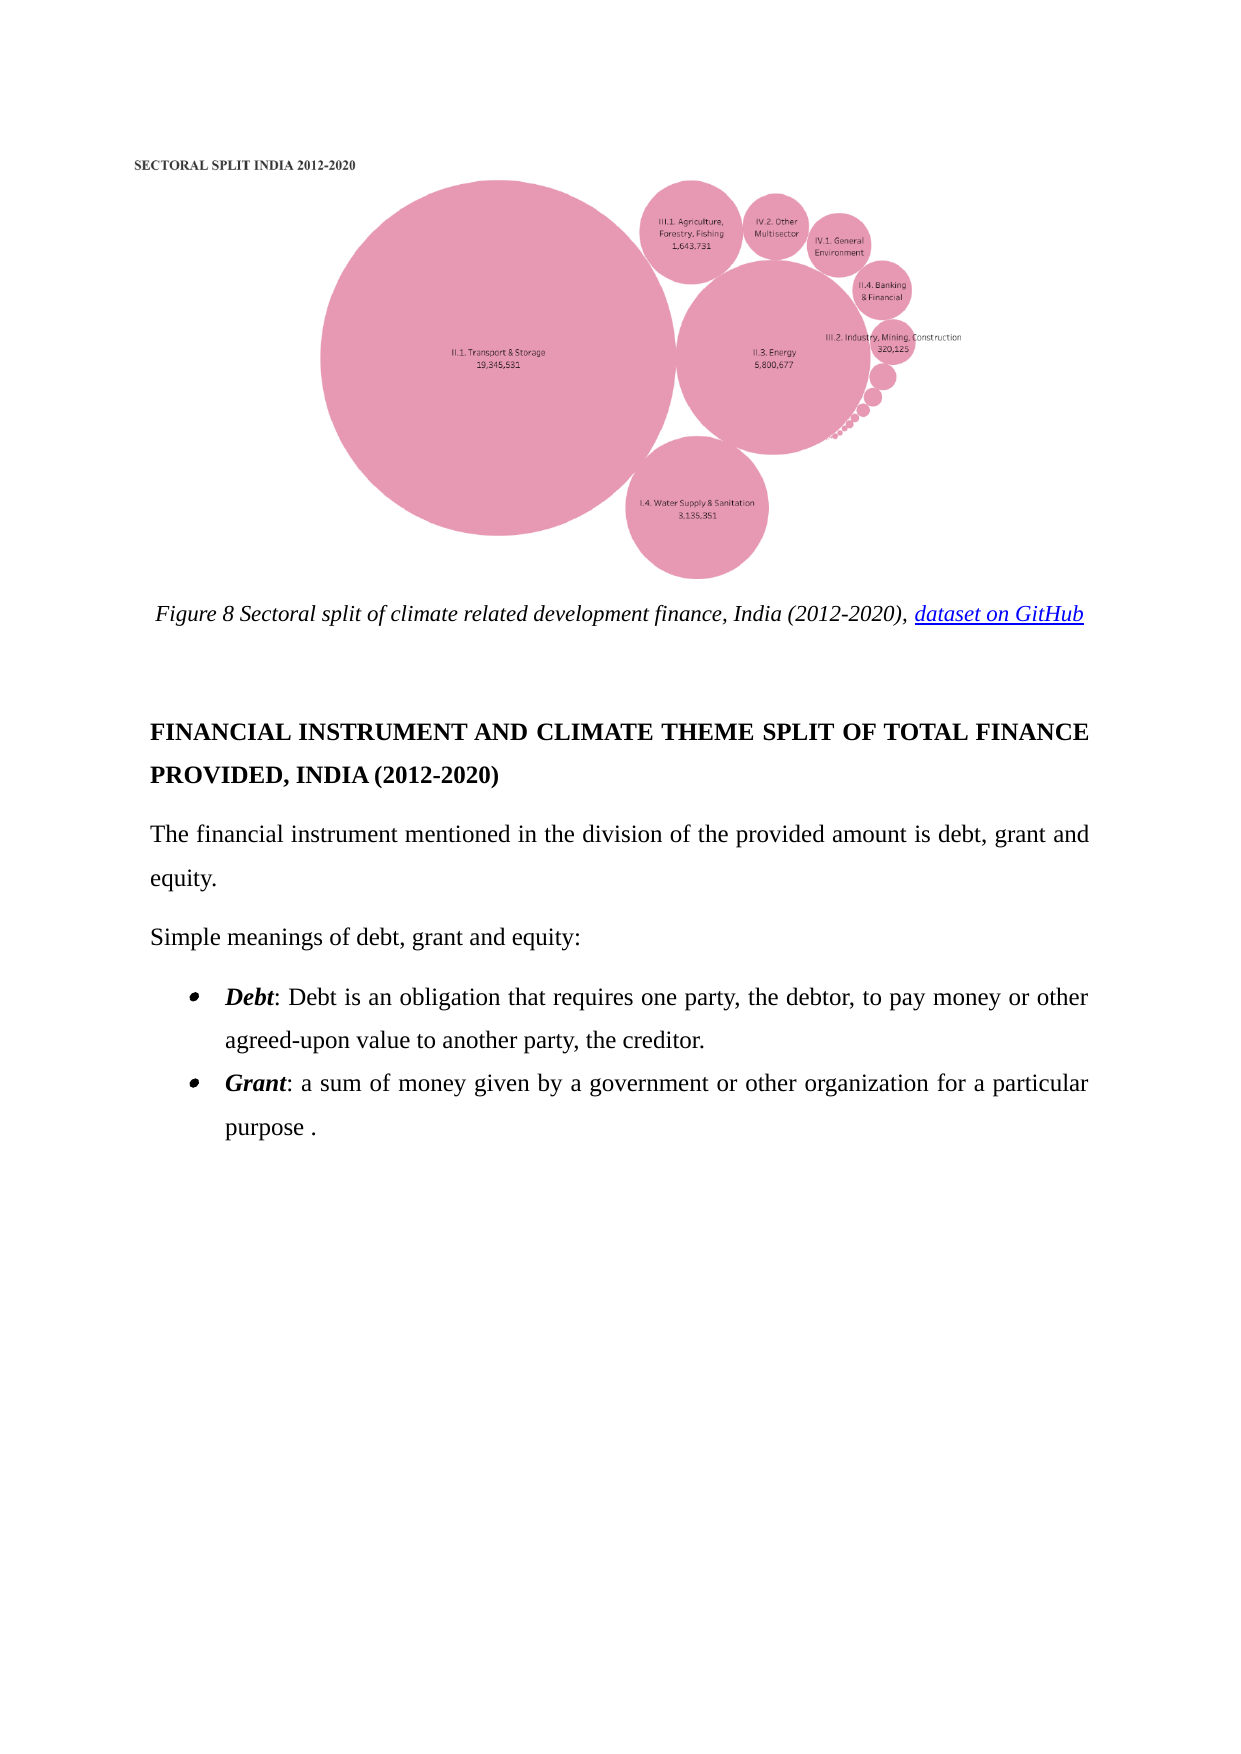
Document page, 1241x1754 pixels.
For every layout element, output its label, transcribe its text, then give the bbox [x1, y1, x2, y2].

list Grant: a sum of money given by a government or other organization for a particular purpose . [187, 1068, 1090, 1140]
picture [132, 153, 1105, 579]
text The financial instrument mentioned in the division of the provided amount is debt, grant and equity. [150, 819, 1090, 891]
text FINANCIAL INSTRUMENT AND CLIMATE THEME SPLIT OF TOTAL FINANCE PROVIDED, INDIA (2012-2020) [150, 717, 1090, 788]
list Debt: Debt is an obligation that requires one party, the debtor, to pay money or other agreed-upon value to another party, the creditor. [187, 982, 1090, 1054]
text Simple meanings of debt, grant and equity: [150, 922, 1090, 951]
